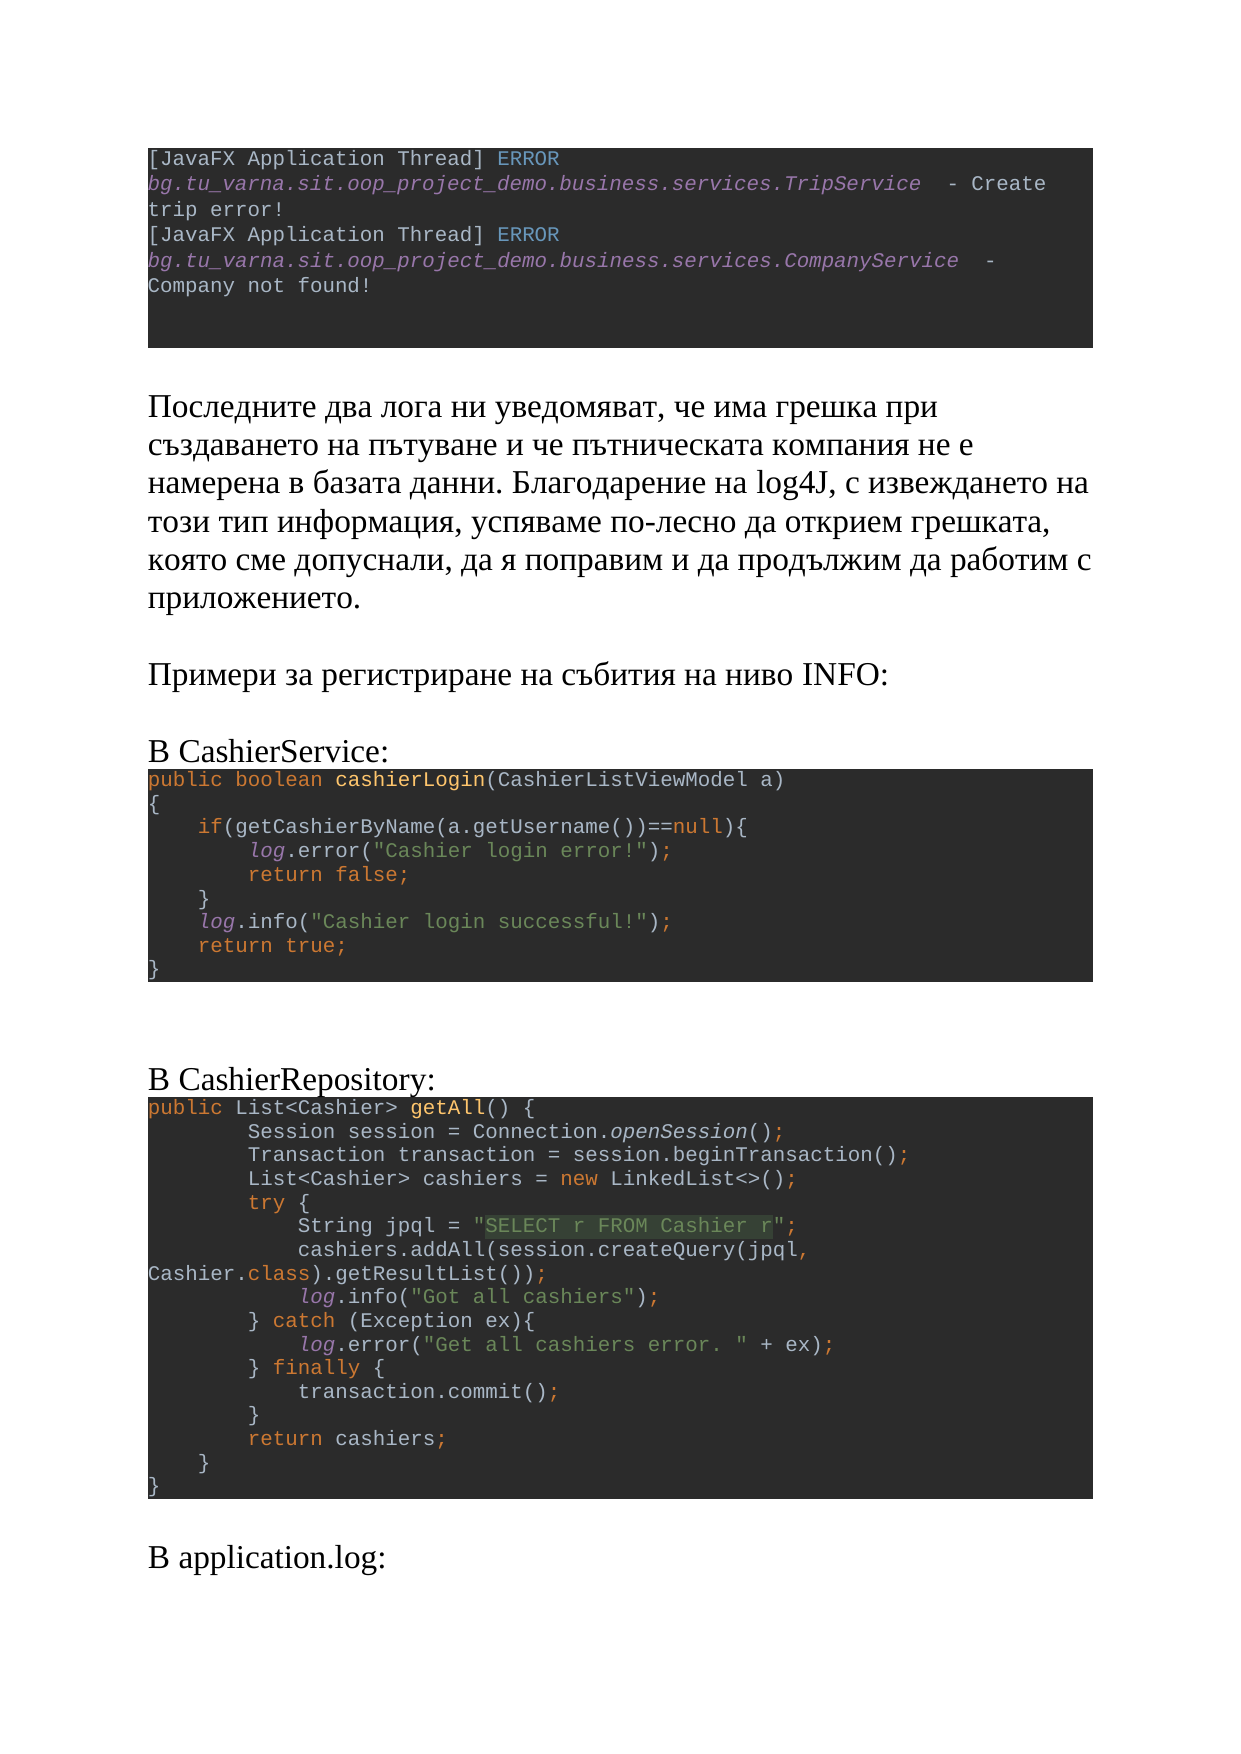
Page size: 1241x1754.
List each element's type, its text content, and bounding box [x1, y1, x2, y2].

text Примери за регистриране на събития на ниво INFO: [148, 654, 1093, 693]
text public boolean cashierLogin(CashierListViewModel a) { if(getCashierByName(a.getUsername())==null){ log.error("Cashier login error!"); return false; } log.info("Cashier login successful!"); return true; } [148, 769, 1093, 982]
text В CashierService: [148, 731, 1093, 769]
text В application.log: [148, 1537, 1093, 1576]
text В CashierRepository: [148, 1059, 1093, 1097]
text Последните два лога ни уведомяват, че има грешка при създаването на пътуване и че пътническата компания не е намерена в базата данни. Благодарение на log4J, с извеждането на този тип информация, успяваме по-лесно да открием грешката, която сме допуснали, да я поправим и да продължим да работим с приложението. [148, 386, 1093, 616]
text public List<Cashier> getAll() { Session session = Connection.openSession(); Transaction transaction = session.beginTransaction(); List<Cashier> cashiers = new LinkedList<>(); try { String jpql = "SELECT r FROM Cashier r"; cashiers.addAll(session.createQuery(jpql, Cashier.class).getResultList()); log.info("Got all cashiers"); } catch (Exception ex){ log.error("Get all cashiers error. " + ex); } finally { transaction.commit(); } return cashiers; } } [148, 1097, 1093, 1499]
